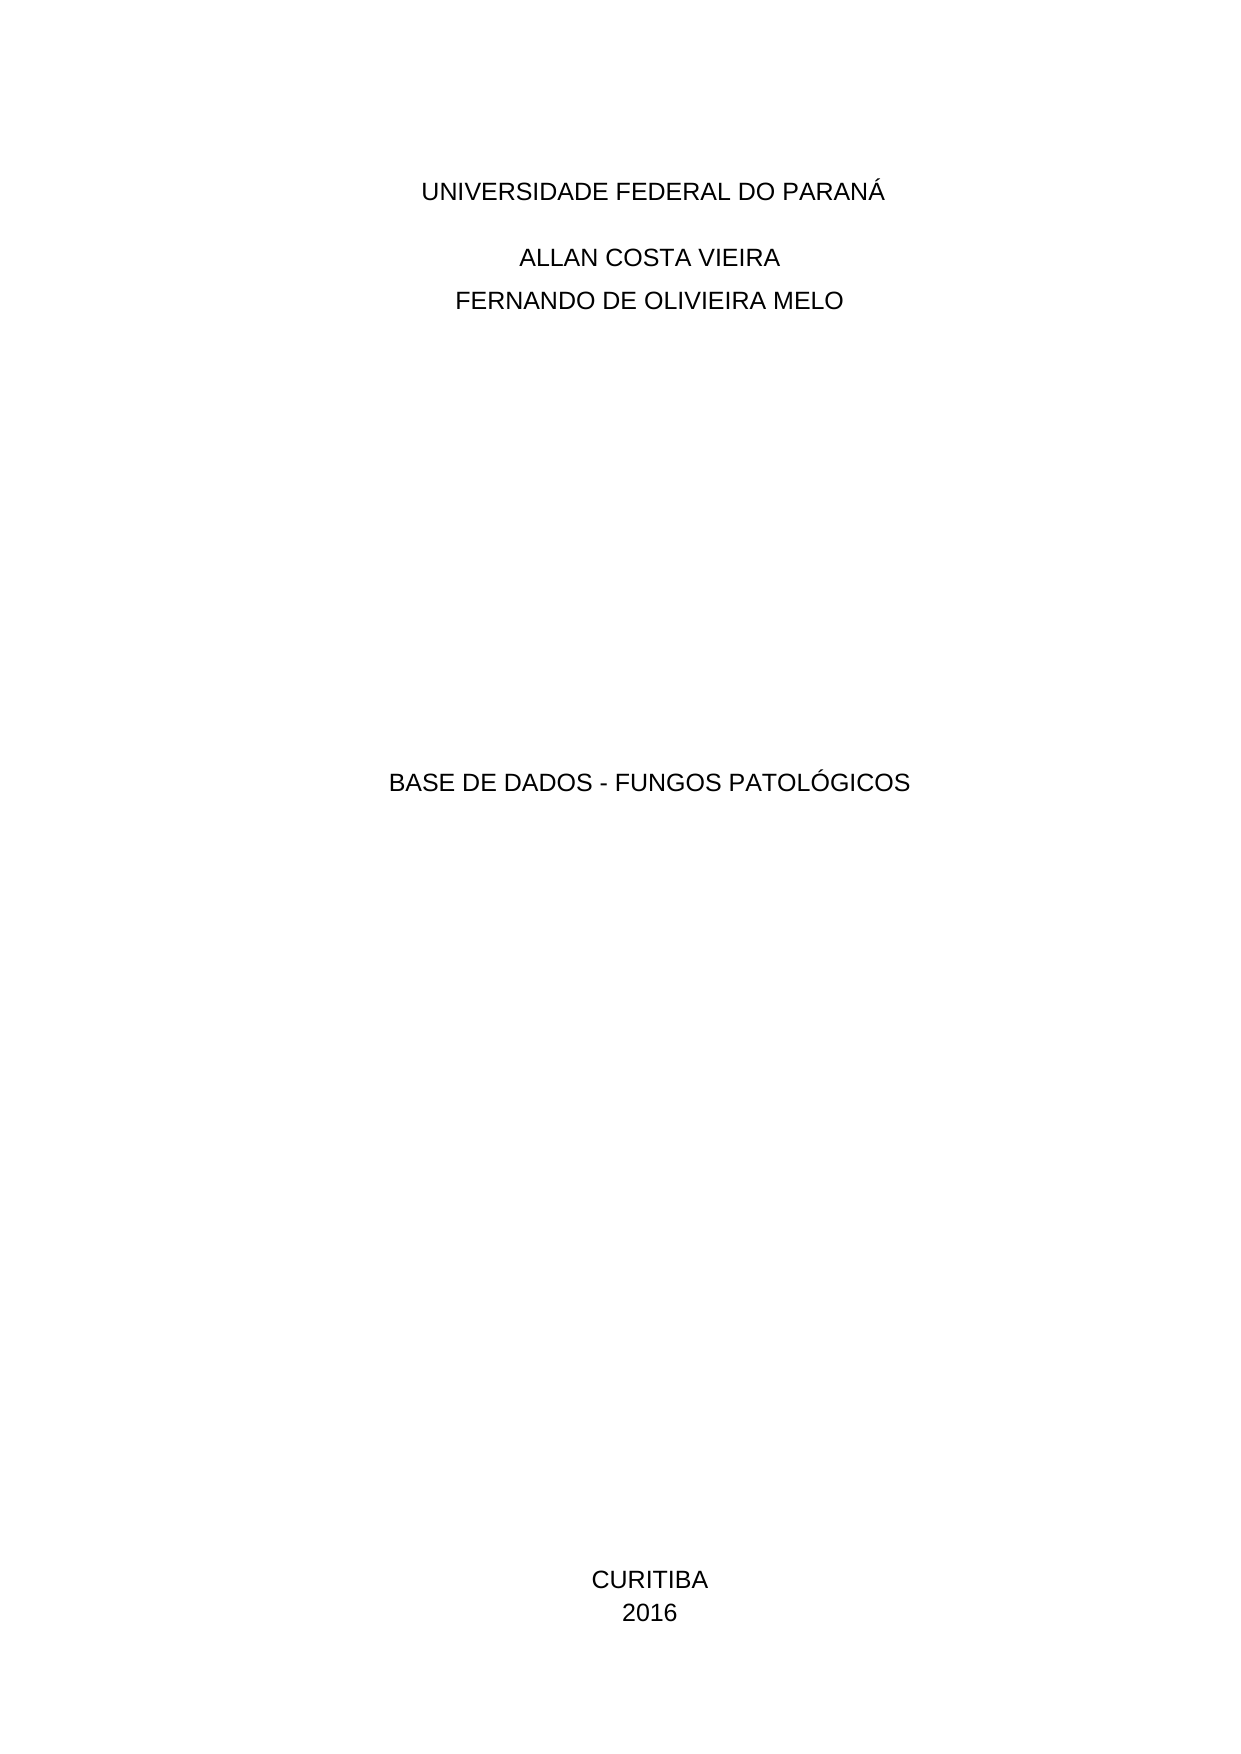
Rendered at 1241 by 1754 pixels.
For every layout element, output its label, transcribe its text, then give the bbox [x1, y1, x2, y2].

text CURITIBA [177, 1565, 1122, 1594]
text BASE DE DADOS - FUNGOS PATOLÓGICOS [177, 768, 1122, 796]
text ALLAN COSTA VIEIRA [177, 243, 1122, 272]
text UNIVERSIDADE FEDERAL DO PARANÁ [177, 177, 1122, 206]
text 2016 [177, 1598, 1122, 1627]
text FERNANDO DE OLIVIEIRA MELO [177, 286, 1122, 315]
